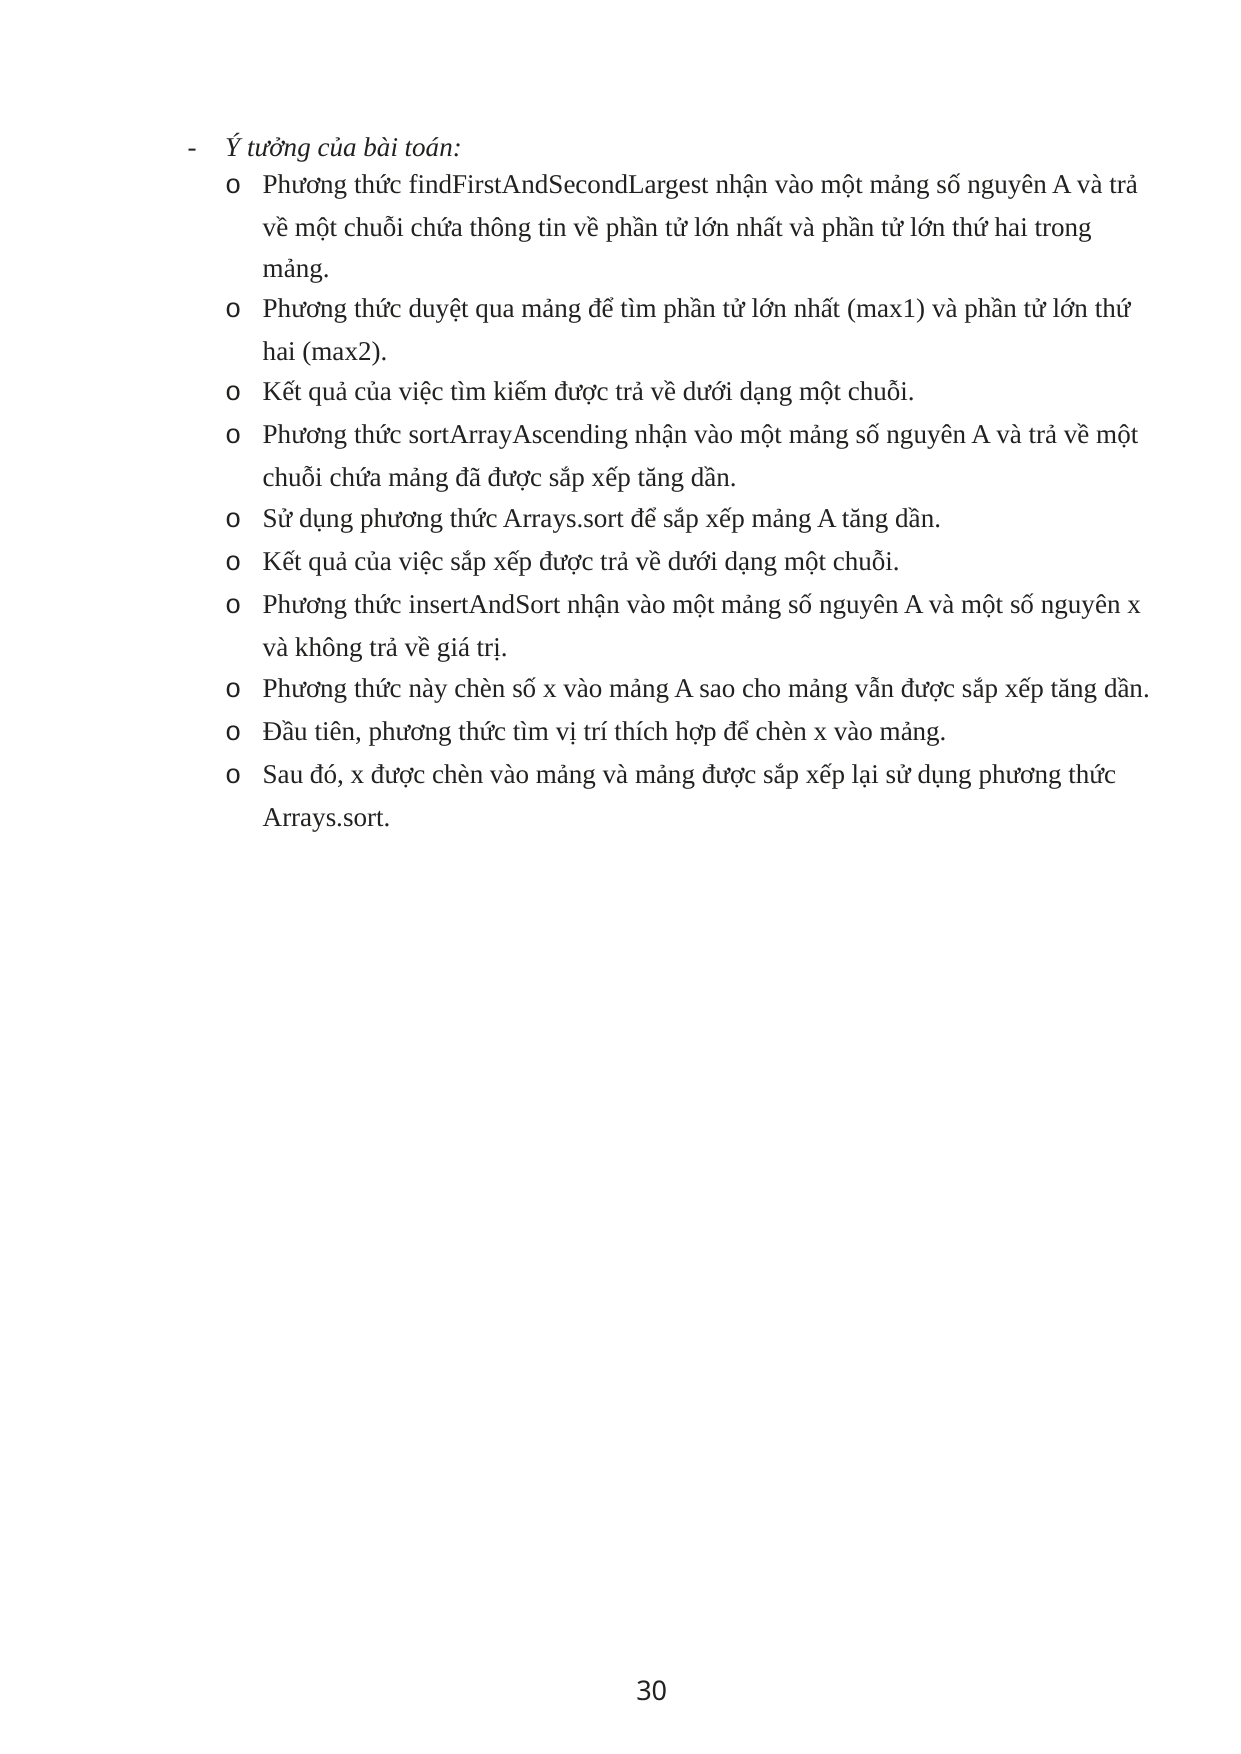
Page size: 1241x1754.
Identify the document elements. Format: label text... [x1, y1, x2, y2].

list Ý tưởng của bài toán: [187, 131, 1153, 162]
list Sau đó, x được chèn vào mảng và mảng được sắp xếp lại sử dụng phương thức Arrays.sort. [225, 759, 1153, 832]
list Phương thức này chèn số x vào mảng A sao cho mảng vẫn được sắp xếp tăng dần. [225, 672, 1153, 705]
list Sử dụng phương thức Arrays.sort để sắp xếp mảng A tăng dần. [225, 502, 1153, 535]
list Đầu tiên, phương thức tìm vị trí thích hợp để chèn x vào mảng. [225, 715, 1153, 749]
list Phương thức duyệt qua mảng để tìm phần tử lớn nhất (max1) và phần tử lớn thứ hai (max2). [225, 292, 1153, 366]
list Kết quả của việc tìm kiếm được trả về dưới dạng một chuỗi. [225, 375, 1153, 409]
list Phương thức insertAndSort nhận vào một mảng số nguyên A và một số nguyên x và không trả về giá trị. [225, 589, 1153, 662]
list Kết quả của việc sắp xếp được trả về dưới dạng một chuỗi. [225, 545, 1153, 579]
list Phương thức sortArrayAscending nhận vào một mảng số nguyên A và trả về một chuỗi chứa mảng đã được sắp xếp tăng dần. [225, 419, 1153, 492]
list Phương thức findFirstAndSecondLargest nhận vào một mảng số nguyên A và trả về một chuỗi chứa thông tin về phần tử lớn nhất và phần tử lớn thứ hai trong mảng. [225, 168, 1153, 283]
